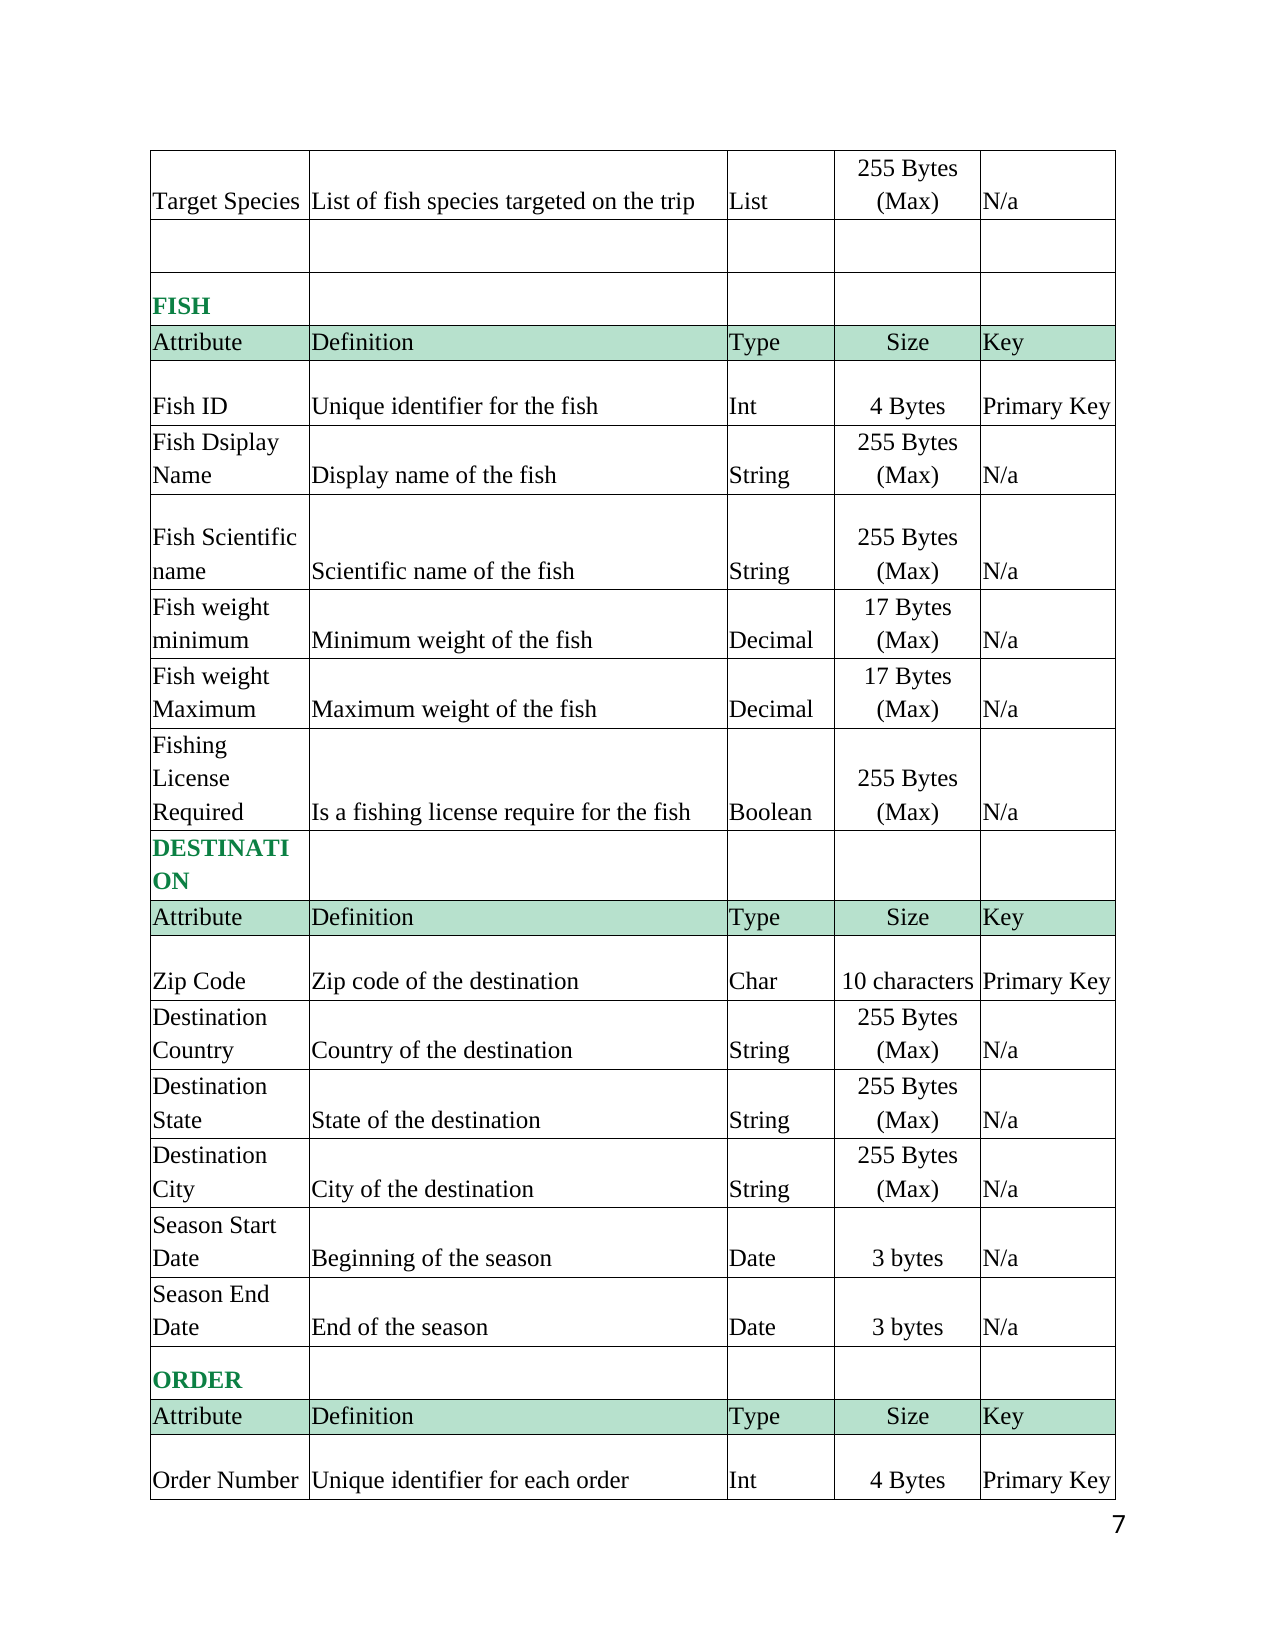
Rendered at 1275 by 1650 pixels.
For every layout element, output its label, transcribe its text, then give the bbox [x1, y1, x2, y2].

table_cell [310, 273, 727, 324]
table_cell Type [728, 326, 834, 360]
table_cell 4 Bytes [835, 1435, 980, 1498]
table_cell Primary Key [981, 936, 1115, 999]
table_cell Char [728, 936, 834, 999]
table_cell [835, 831, 980, 899]
table_cell Maximum weight of the fish [310, 659, 727, 728]
table_cell DESTINATION [151, 831, 309, 899]
table_cell Is a fishing license require for the fish [310, 729, 727, 830]
table_cell Size [835, 326, 980, 360]
table_cell 255 Bytes (Max) [835, 151, 980, 219]
table_cell Zip code of the destination [310, 936, 727, 999]
table_cell Beginning of the season [310, 1208, 727, 1277]
table_cell N/a [981, 1001, 1115, 1069]
table_cell Unique identifier for each order [310, 1435, 727, 1498]
table_cell N/a [981, 590, 1115, 658]
table_cell [981, 831, 1115, 899]
table_cell [151, 220, 309, 272]
table_cell Season Start Date [151, 1208, 309, 1277]
table_cell 255 Bytes (Max) [835, 1001, 980, 1069]
table_cell End of the season [310, 1278, 727, 1346]
table_cell City of the destination [310, 1139, 727, 1207]
table_cell Fish weight minimum [151, 590, 309, 658]
table_cell [981, 1347, 1115, 1398]
table_cell Definition [310, 901, 727, 935]
table_cell Primary Key [981, 1435, 1115, 1498]
table_cell Size [835, 1400, 980, 1434]
table_cell N/a [981, 151, 1115, 219]
table_cell 10 characters [835, 936, 980, 999]
table_cell 255 Bytes (Max) [835, 1139, 980, 1207]
table_cell Attribute [151, 326, 309, 360]
table_cell Attribute [151, 1400, 309, 1434]
table_cell Unique identifier for the fish [310, 361, 727, 424]
table_cell Primary Key [981, 361, 1115, 424]
table_cell N/a [981, 1278, 1115, 1346]
table_cell [728, 273, 834, 324]
table_cell String [728, 1001, 834, 1069]
table_cell Date [728, 1208, 834, 1277]
table_cell Size [835, 901, 980, 935]
table_cell N/a [981, 729, 1115, 830]
table_cell [728, 220, 834, 272]
table_cell N/a [981, 1208, 1115, 1277]
table_cell 255 Bytes (Max) [835, 729, 980, 830]
table_cell Target Species [151, 151, 309, 219]
table_cell Fishing License Required [151, 729, 309, 830]
table_cell [981, 273, 1115, 324]
table_cell [835, 273, 980, 324]
table_cell Destination State [151, 1070, 309, 1138]
table_cell Type [728, 1400, 834, 1434]
table_cell N/a [981, 659, 1115, 728]
table_cell N/a [981, 1070, 1115, 1138]
table_cell [310, 220, 727, 272]
table_cell N/a [981, 495, 1115, 589]
table_cell Fish Dsiplay Name [151, 426, 309, 494]
table_cell FISH [151, 273, 309, 324]
table_cell String [728, 1139, 834, 1207]
table_cell [728, 1347, 834, 1398]
table_cell Key [981, 326, 1115, 360]
table_cell Boolean [728, 729, 834, 830]
table_cell State of the destination [310, 1070, 727, 1138]
table_cell Display name of the fish [310, 426, 727, 494]
table_cell Scientific name of the fish [310, 495, 727, 589]
table_cell Minimum weight of the fish [310, 590, 727, 658]
table_cell String [728, 426, 834, 494]
table_cell Decimal [728, 590, 834, 658]
table_cell Order Number [151, 1435, 309, 1498]
table_cell List [728, 151, 834, 219]
table_cell List of fish species targeted on the trip [310, 151, 727, 219]
table_cell [310, 831, 727, 899]
table_cell String [728, 495, 834, 589]
table_cell 255 Bytes (Max) [835, 495, 980, 589]
table_cell Attribute [151, 901, 309, 935]
table_cell [728, 831, 834, 899]
table_cell 255 Bytes (Max) [835, 1070, 980, 1138]
table_cell Type [728, 901, 834, 935]
table_cell [981, 220, 1115, 272]
table_cell ORDER [151, 1347, 309, 1398]
table_cell [310, 1347, 727, 1398]
table_cell 3 bytes [835, 1278, 980, 1346]
table_cell N/a [981, 426, 1115, 494]
table_cell N/a [981, 1139, 1115, 1207]
table_cell Season End Date [151, 1278, 309, 1346]
table_cell 3 bytes [835, 1208, 980, 1277]
table_cell Date [728, 1278, 834, 1346]
table_cell Zip Code [151, 936, 309, 999]
table_cell Fish Scientific name [151, 495, 309, 589]
table_cell Definition [310, 326, 727, 360]
table_cell Decimal [728, 659, 834, 728]
table_cell [835, 220, 980, 272]
table_cell 17 Bytes (Max) [835, 590, 980, 658]
table_cell Fish ID [151, 361, 309, 424]
table_cell Key [981, 901, 1115, 935]
table_cell 255 Bytes (Max) [835, 426, 980, 494]
table_cell Destination Country [151, 1001, 309, 1069]
table_cell Key [981, 1400, 1115, 1434]
table_cell Int [728, 361, 834, 424]
table_cell 17 Bytes (Max) [835, 659, 980, 728]
table_cell [835, 1347, 980, 1398]
table_cell String [728, 1070, 834, 1138]
table_cell Destination City [151, 1139, 309, 1207]
table_cell Fish weight Maximum [151, 659, 309, 728]
table_cell Int [728, 1435, 834, 1498]
table_cell Country of the destination [310, 1001, 727, 1069]
table_cell Definition [310, 1400, 727, 1434]
table_cell 4 Bytes [835, 361, 980, 424]
